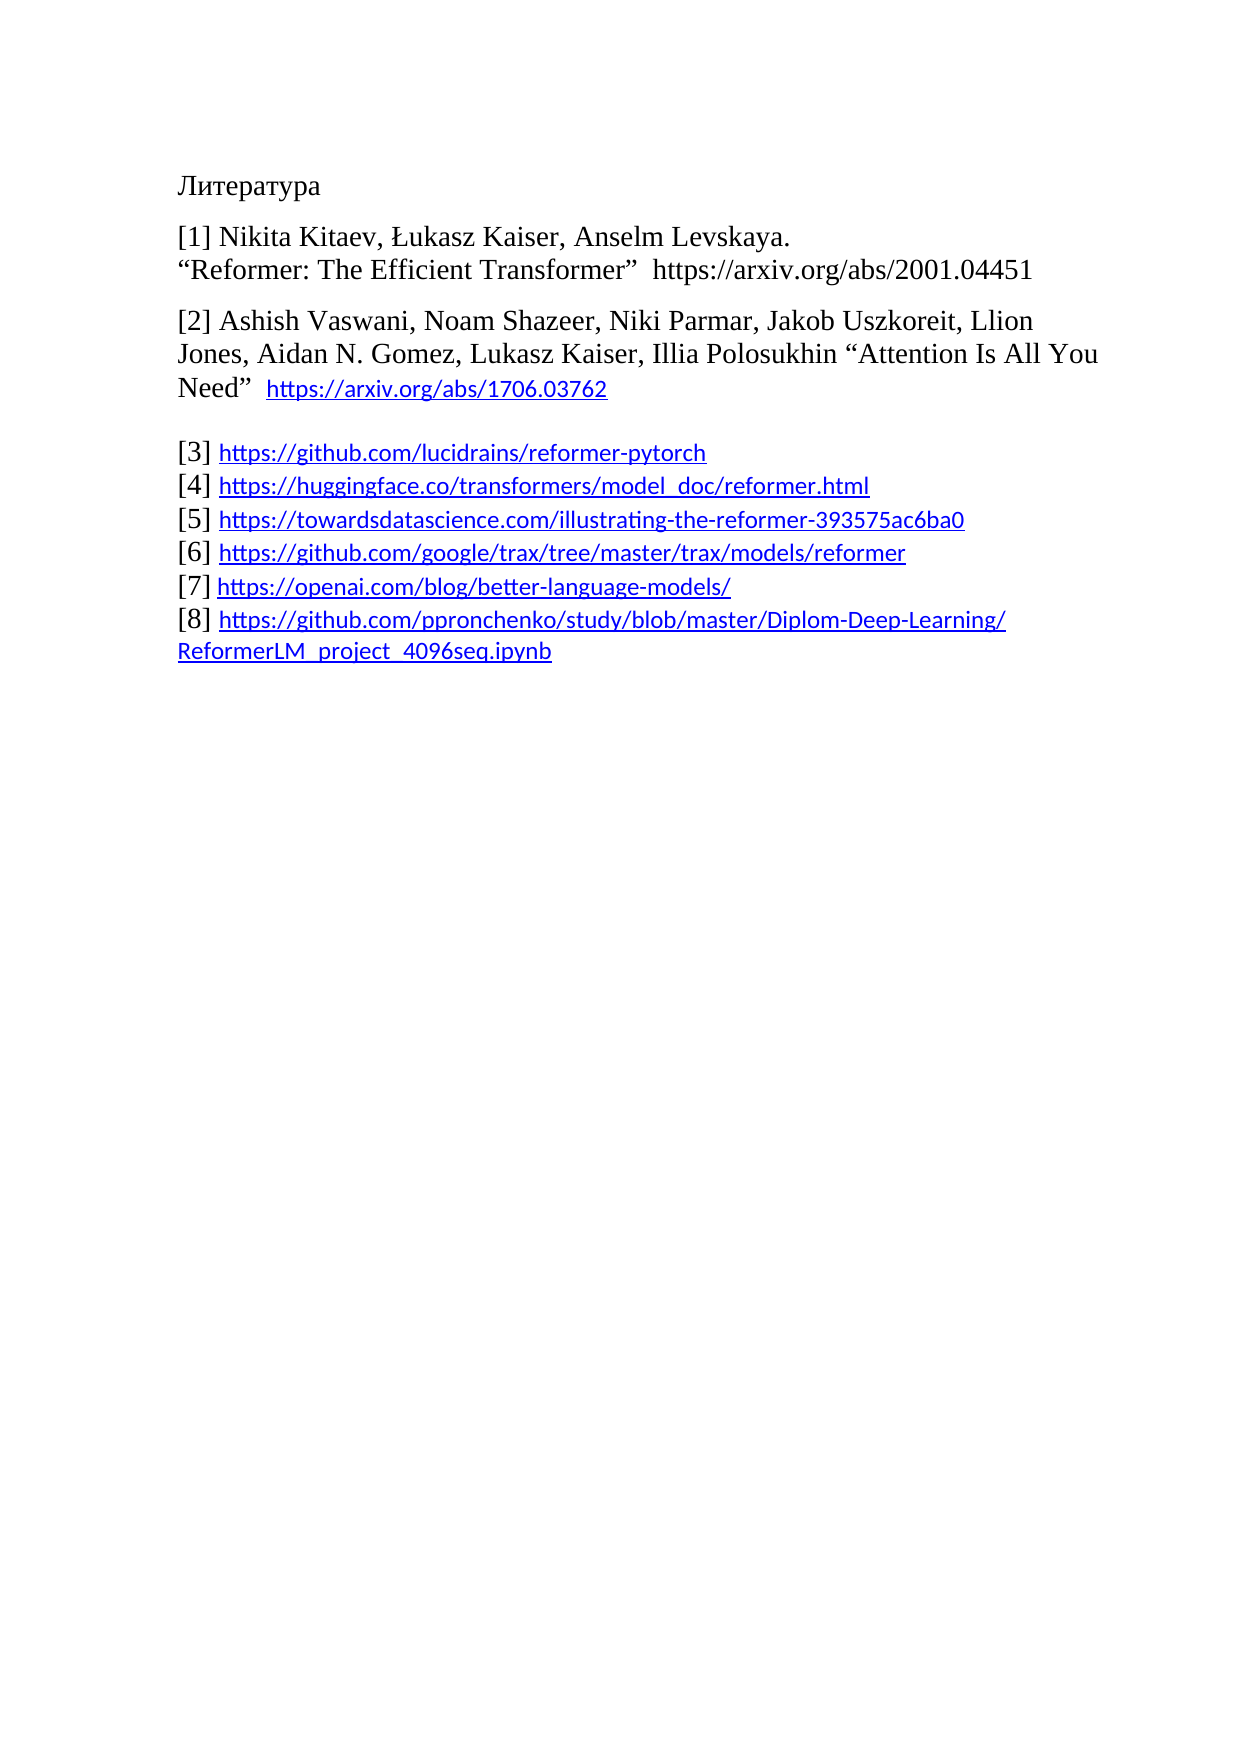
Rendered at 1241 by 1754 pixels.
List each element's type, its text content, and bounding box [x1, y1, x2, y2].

text “Reformer: The Efficient Transformer” https://arxiv.org/abs/2001.04451 [177, 252, 1152, 286]
text [4] https://huggingface.co/transformers/model_doc/reformer.html [177, 467, 1152, 501]
text [1] Nikita Kitaev, Łukasz Kaiser, Anselm Levskaya. [177, 219, 1152, 252]
text [7] https://openai.com/blog/better-language-models/ [177, 568, 1152, 601]
text [6] https://github.com/google/trax/tree/master/trax/models/reformer [177, 534, 1152, 568]
text [5] https://towardsdatascience.com/illustrating-the-reformer-393575ac6ba0 [177, 501, 1152, 534]
text [2] Ashish Vaswani, Noam Shazeer, Niki Parmar, Jakob Uszkoreit, Llion Jones, Aidan N. Gomez, Lukasz Kaiser, Illia Polosukhin “Attention Is All You Need” https://arxiv.org/abs/1706.03762 [177, 303, 1152, 403]
text [3] https://github.com/lucidrains/reformer-pytorch [177, 434, 1152, 467]
text Литература [177, 168, 1152, 202]
text [8] https://github.com/ppronchenko/study/blob/master/Diplom-Deep-Learning/ReformerLM_project_4096seq.ipynb [177, 601, 1152, 666]
